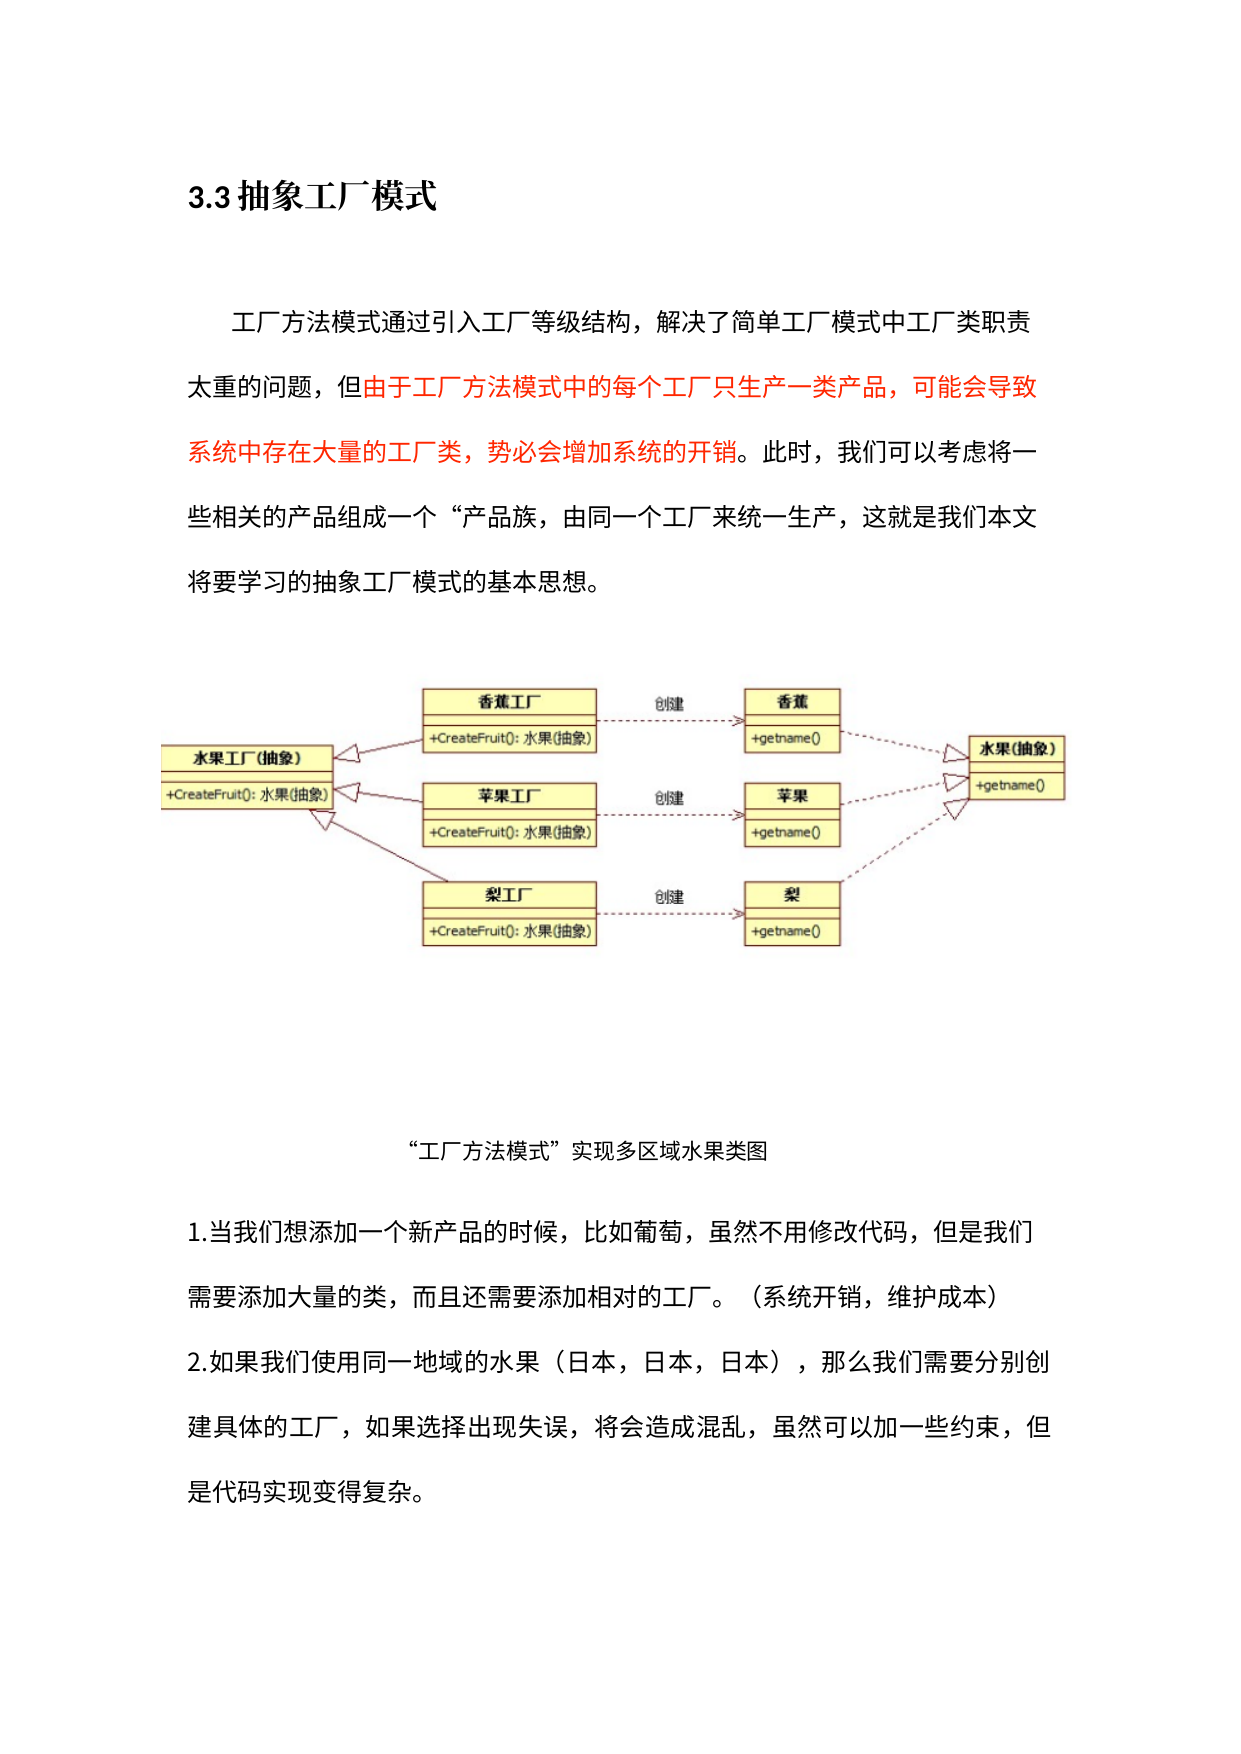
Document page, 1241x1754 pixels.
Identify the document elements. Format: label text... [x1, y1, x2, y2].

text 2.如果我们使用同一地域的水果（日本，日本，日本），那么我们需要分别创建具体的工厂，如果选择出现失误，将会造成混乱，虽然可以加一些约束，但是代码实现变得复杂。 [187, 1328, 1053, 1523]
subtitle 3.3 抽象工厂模式 [187, 162, 1053, 227]
text 1.当我们想添加一个新产品的时候，比如葡萄，虽然不用修改代码，但是我们需要添加大量的类，而且还需要添加相对的工厂。（系统开销，维护成本） [187, 1198, 1053, 1328]
text 工厂方法模式通过引入工厂等级结构，解决了简单工厂模式中工厂类职责太重的问题，但由于工厂方法模式中的每个工厂只生产一类产品，可能会导致系统中存在大量的工厂类，势必会增加系统的开销。此时，我们可以考虑将一些相关的产品组成一个“产品族，由同一个工厂来统一生产，这就是我们本文将要学习的抽象工厂模式的基本思想。 [187, 288, 1053, 613]
text “工厂方法模式”实现多区域水果类图 [187, 1133, 978, 1166]
picture [161, 644, 1077, 985]
